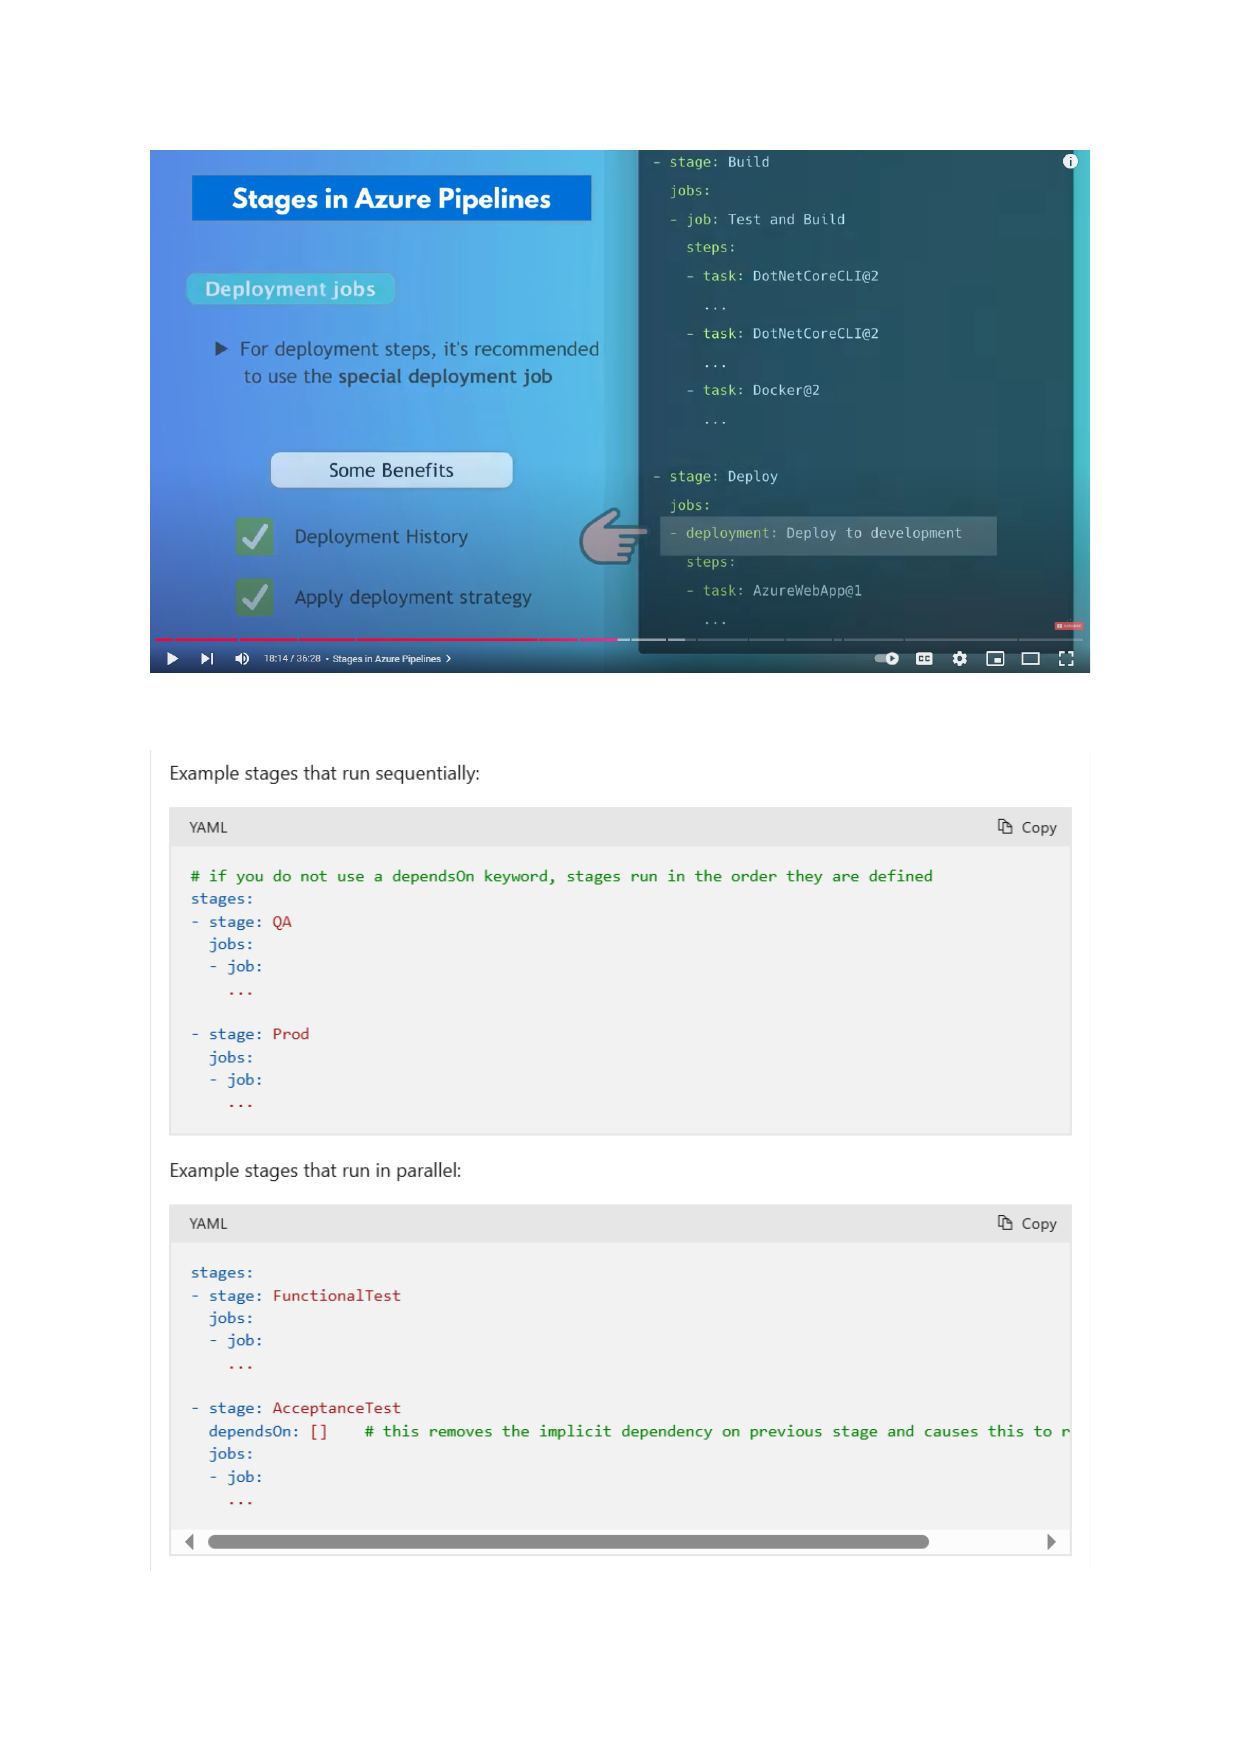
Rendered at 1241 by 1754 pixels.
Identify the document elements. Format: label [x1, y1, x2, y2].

picture [150, 150, 1091, 673]
picture [150, 750, 1091, 1571]
